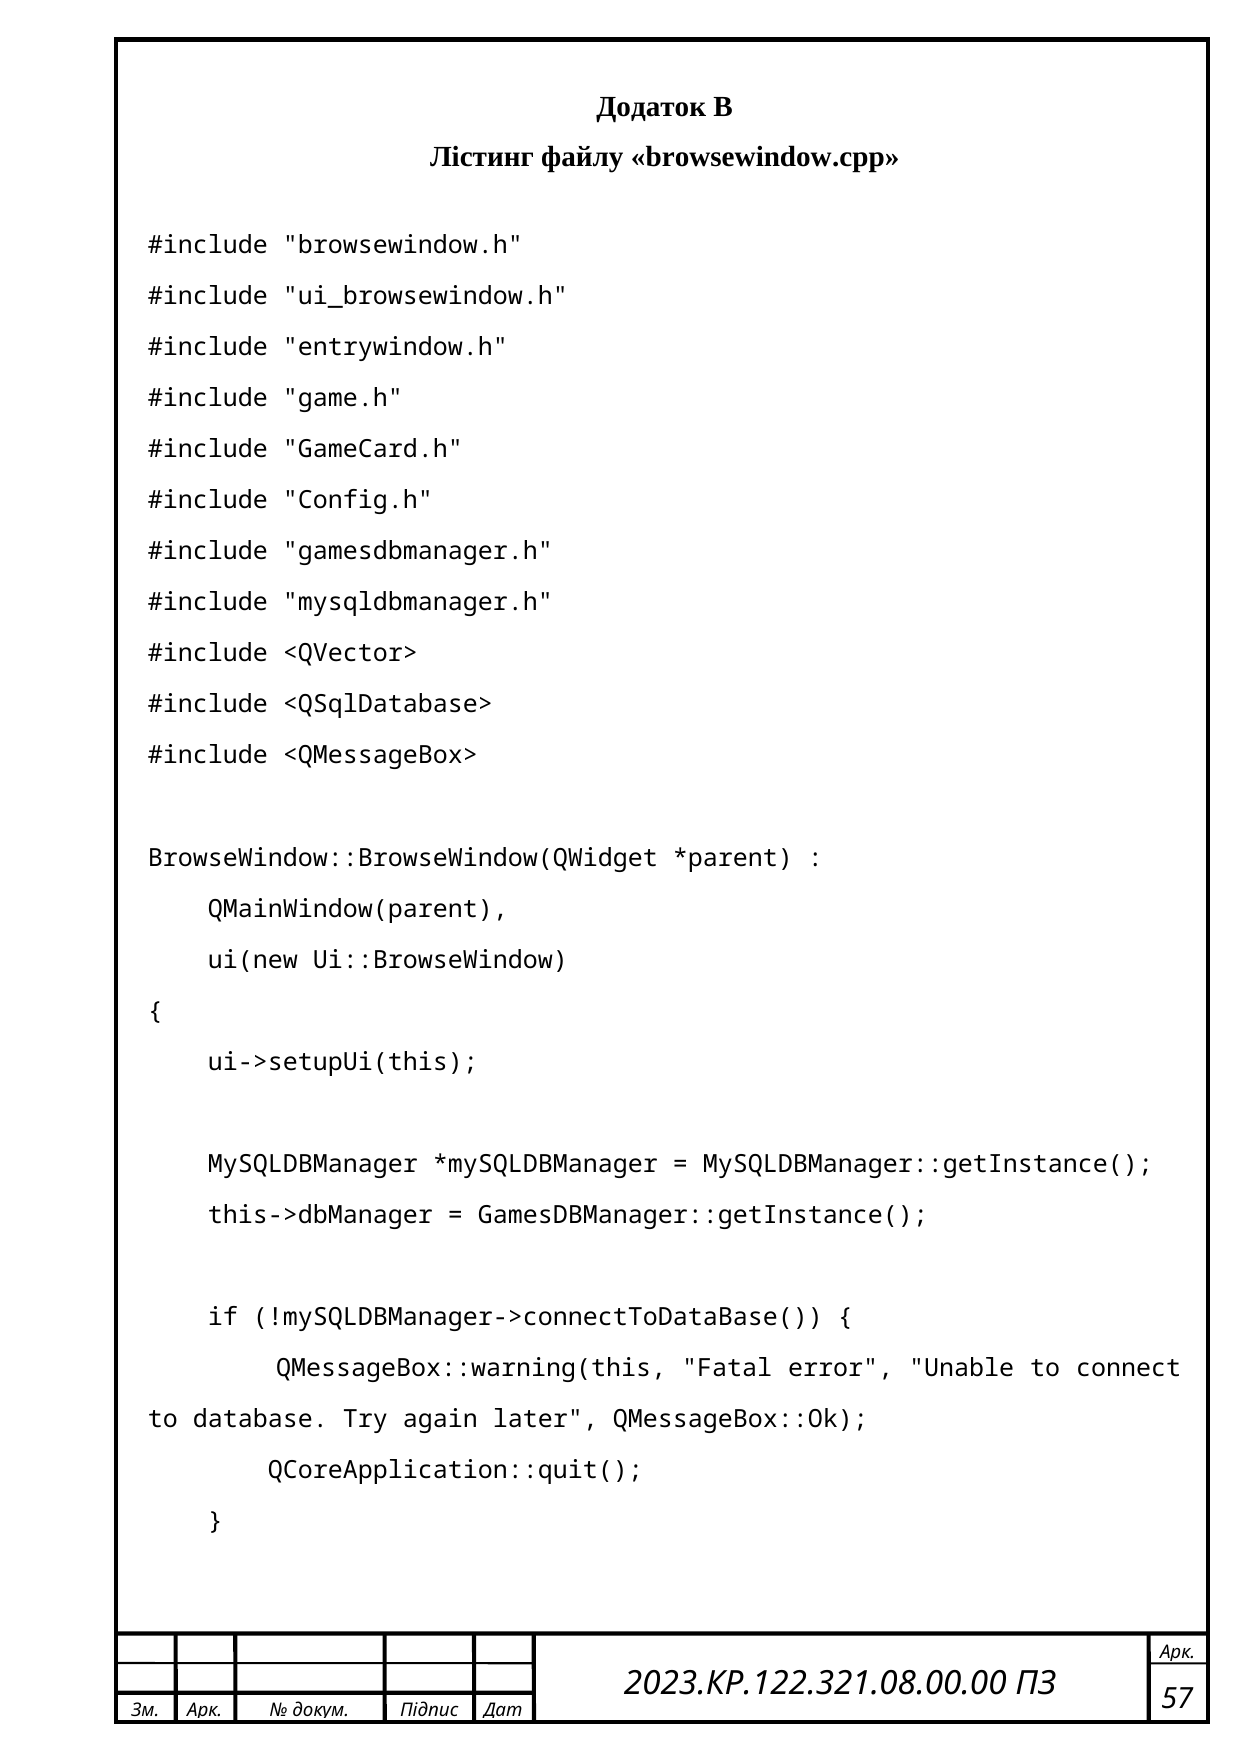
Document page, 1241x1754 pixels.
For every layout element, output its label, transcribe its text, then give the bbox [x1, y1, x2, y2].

text Додаток В Лістинг файлу «browsewindow.cpp» [148, 89, 1181, 172]
text #include <QVector> [148, 635, 1181, 669]
text #include <QSqlDatabase> [148, 686, 1181, 720]
text #include "mysqldbmanager.h" [148, 584, 1181, 618]
text #include "gamesdbmanager.h" [148, 533, 1181, 567]
text MySQLDBManager *mySQLDBManager = MySQLDBManager::getInstance(); [148, 1146, 1181, 1179]
text #include "GameCard.h" [148, 431, 1181, 465]
text if (!mySQLDBManager->connectToDataBase()) { [148, 1299, 1181, 1333]
text #include "browsewindow.h" [148, 227, 1181, 261]
text #include "ui_browsewindow.h" [148, 278, 1181, 312]
text QCoreApplication::quit(); [148, 1452, 1181, 1486]
text #include "game.h" [148, 380, 1181, 414]
text { [148, 992, 1181, 1026]
text } [148, 1503, 1181, 1537]
text this->dbManager = GamesDBManager::getInstance(); [148, 1197, 1181, 1231]
text QMainWindow(parent), [148, 890, 1181, 924]
text QMessageBox::warning(this, "Fatal error", "Unable to connect to database. Try again later", QMessageBox::Ok); [148, 1350, 1181, 1435]
text BrowseWindow::BrowseWindow(QWidget *parent) : [148, 839, 1181, 873]
text #include <QMessageBox> [148, 737, 1181, 771]
text ui(new Ui::BrowseWindow) [148, 941, 1181, 975]
text ui->setupUi(this); [148, 1043, 1181, 1077]
text #include "entrywindow.h" [148, 329, 1181, 363]
text #include "Config.h" [148, 482, 1181, 516]
